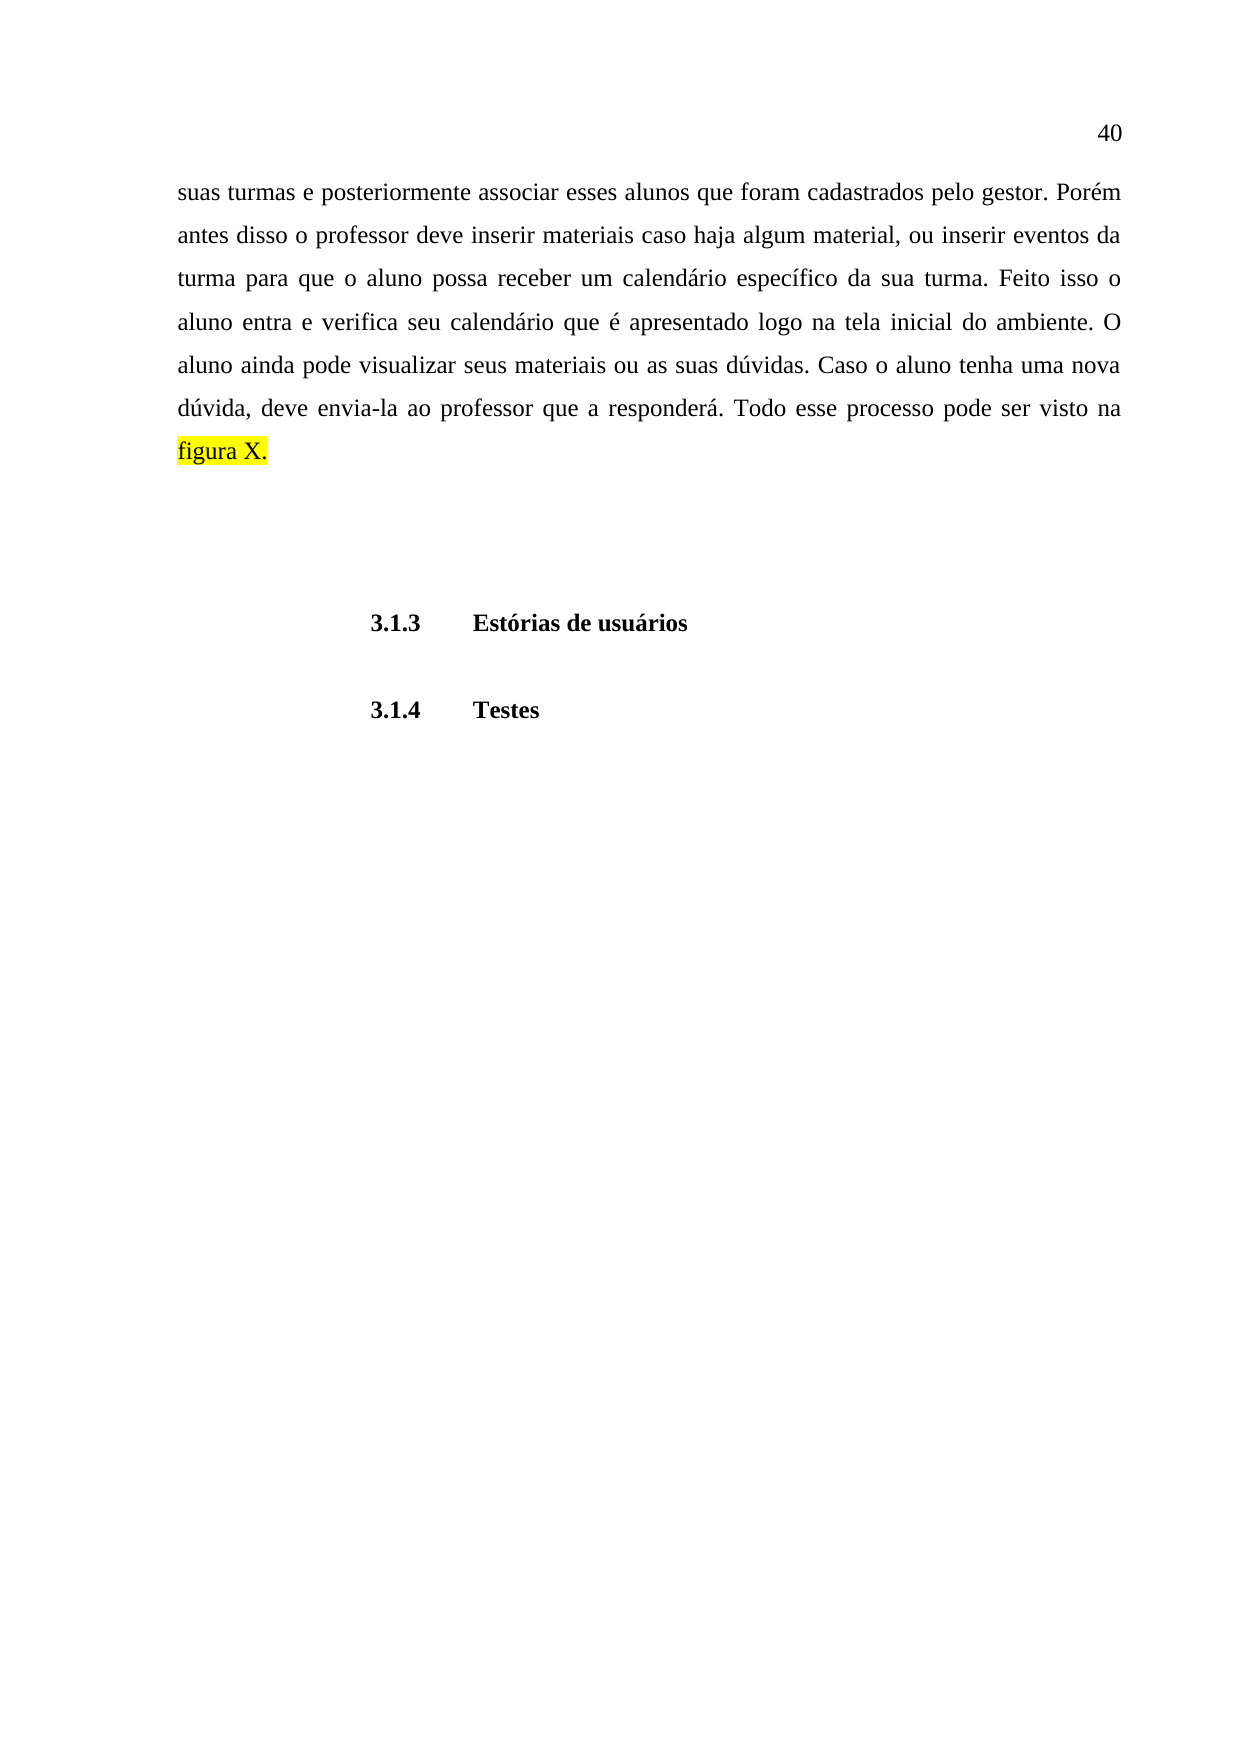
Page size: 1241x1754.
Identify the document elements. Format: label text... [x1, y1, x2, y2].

subtitle Estórias de usuários [252, 608, 1122, 637]
subtitle Testes [252, 695, 1122, 723]
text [177, 177, 1122, 465]
